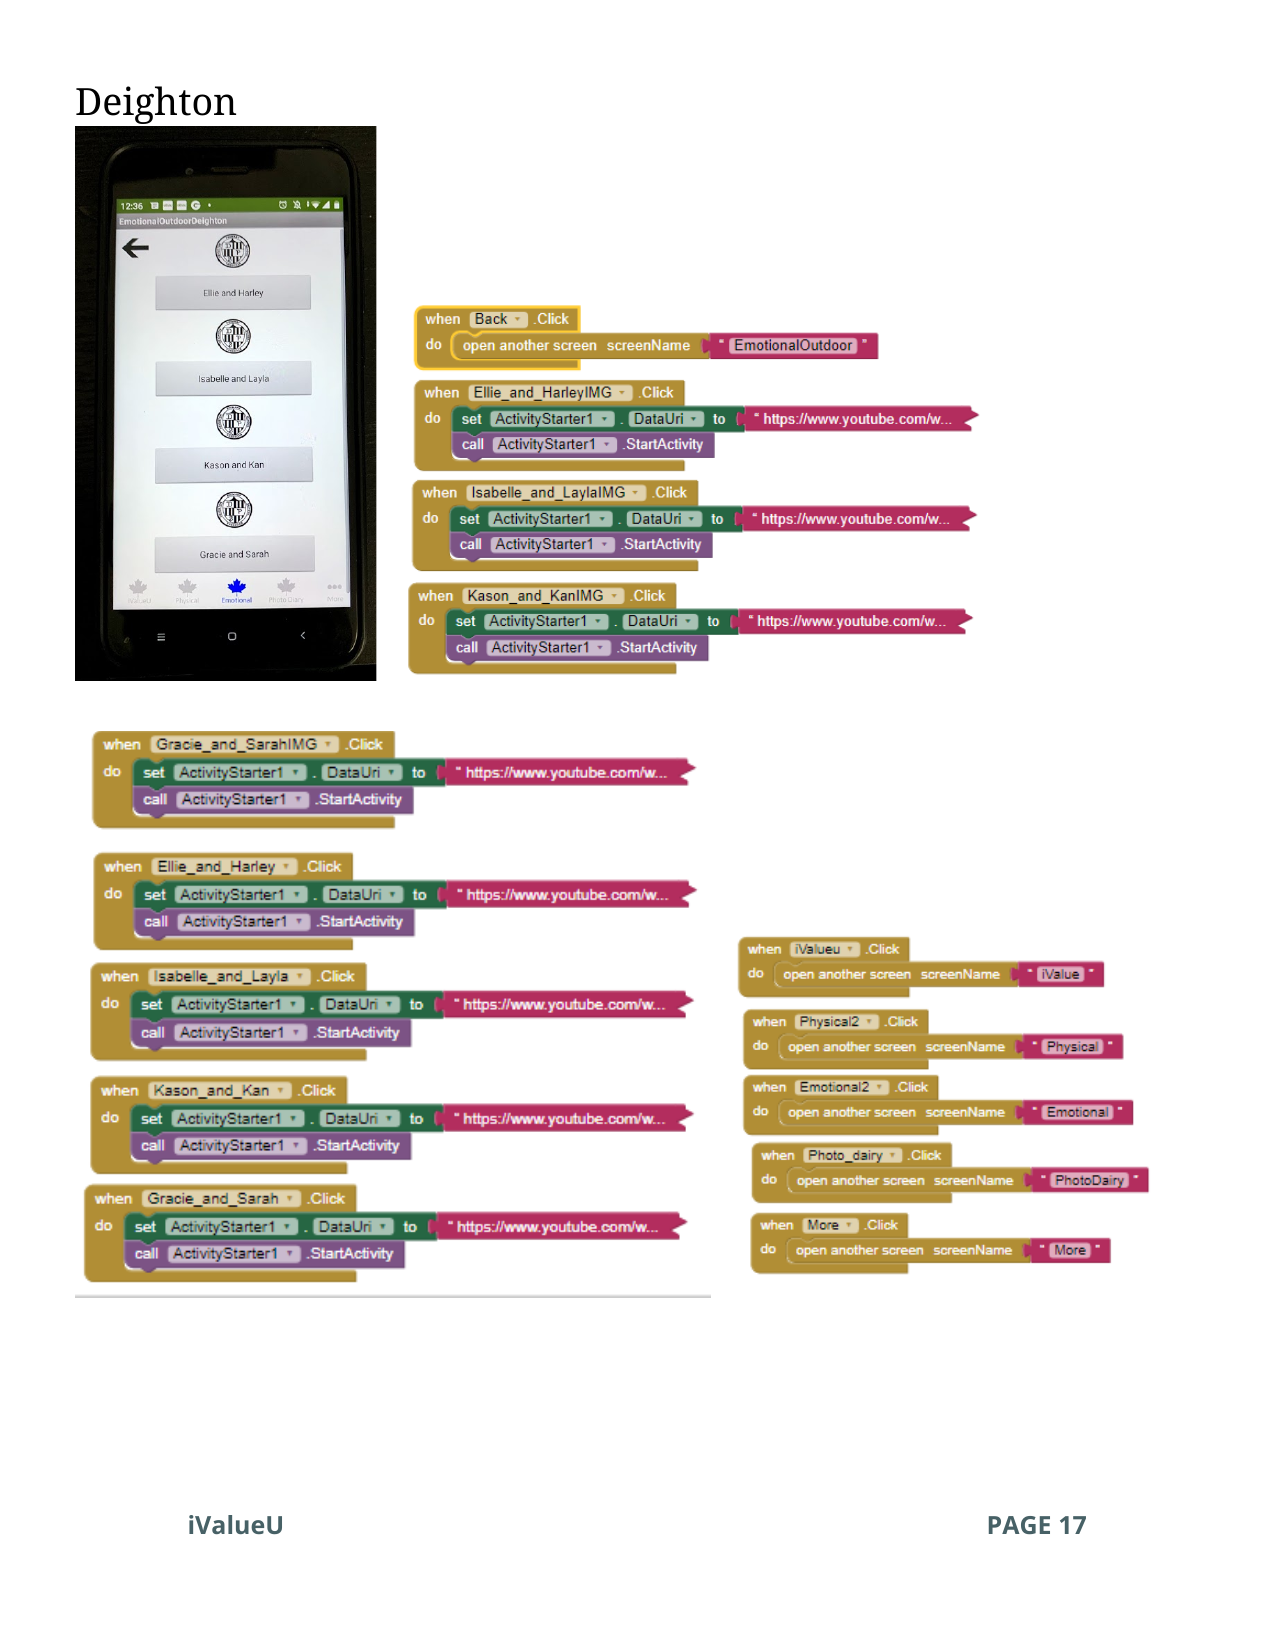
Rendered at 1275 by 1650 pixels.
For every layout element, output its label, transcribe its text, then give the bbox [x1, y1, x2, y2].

text Deighton [75, 75, 1200, 126]
picture [75, 731, 711, 1298]
picture [405, 302, 982, 681]
picture [720, 933, 1164, 1298]
picture [75, 126, 377, 681]
